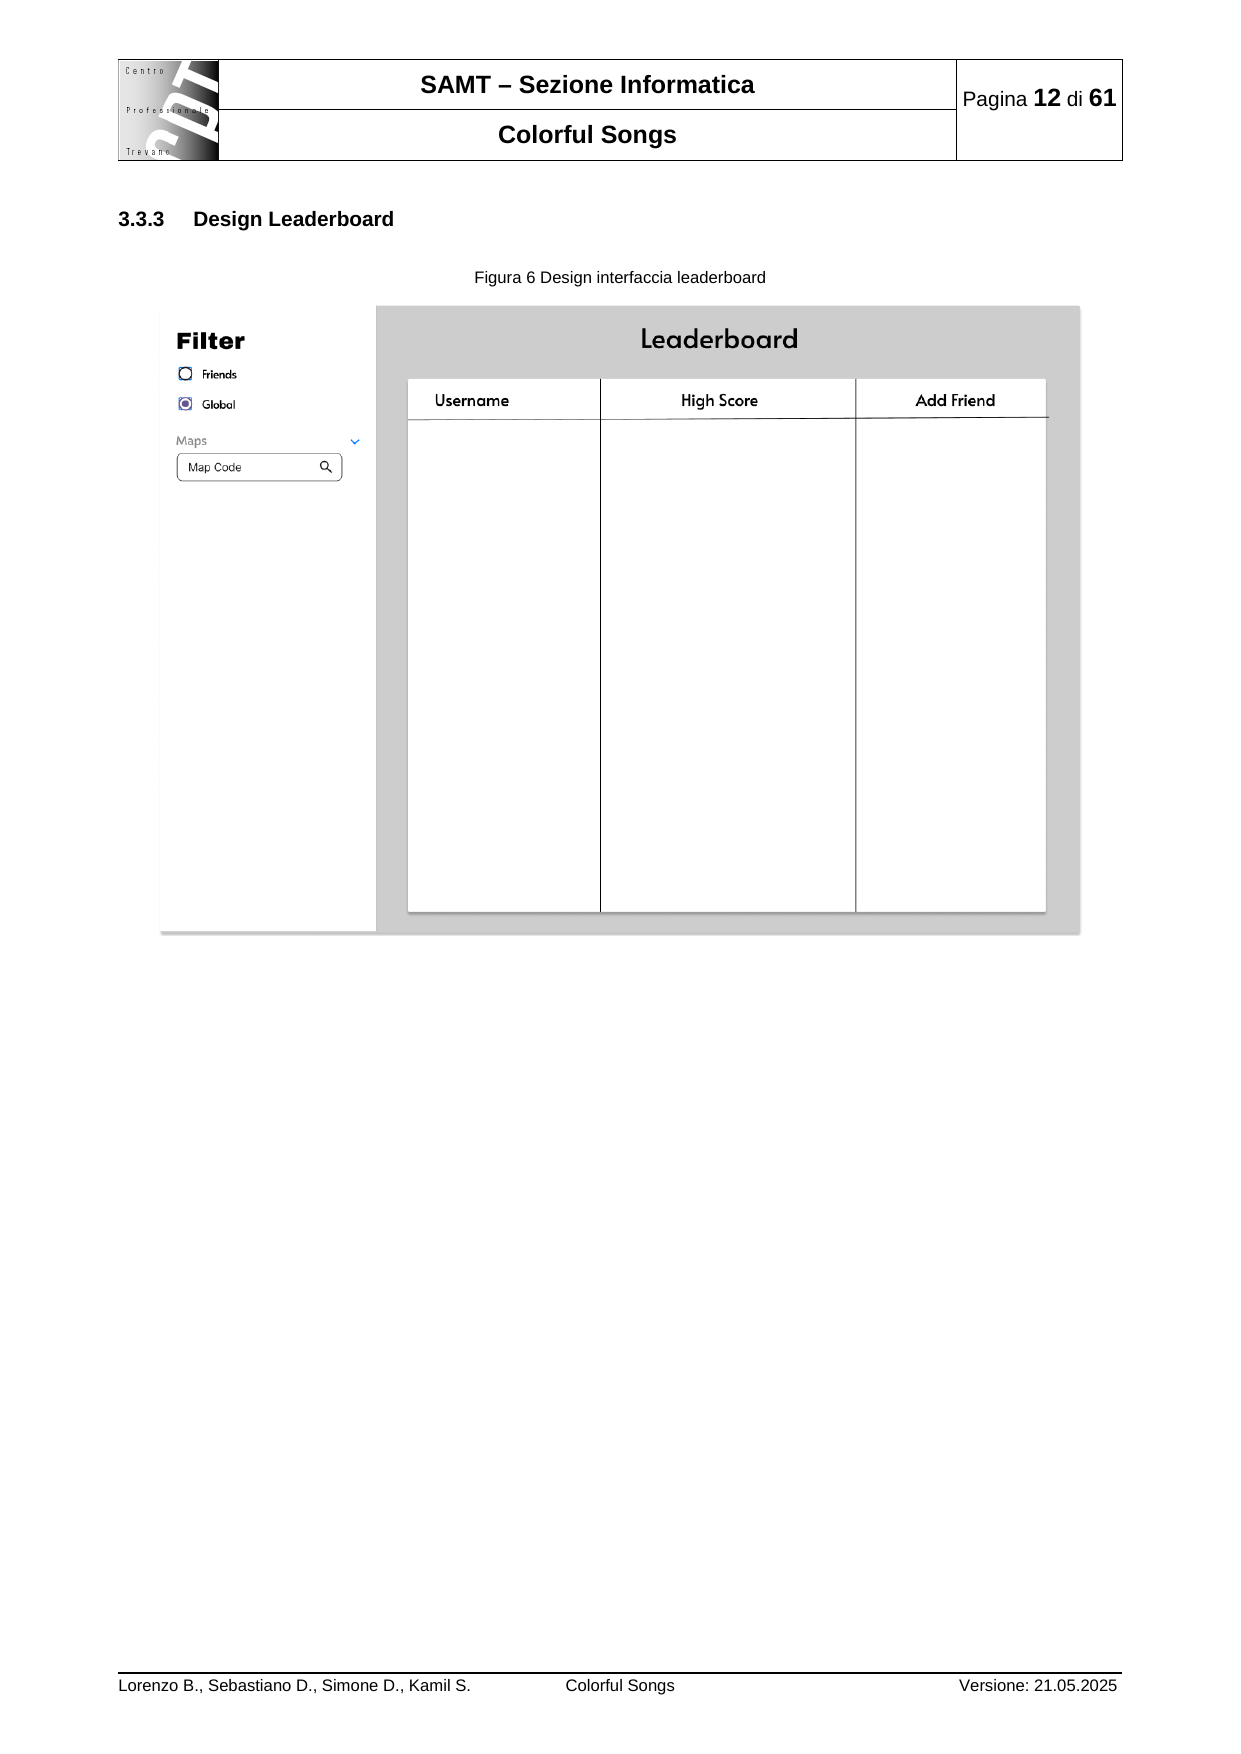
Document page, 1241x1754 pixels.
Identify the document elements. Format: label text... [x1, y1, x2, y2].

picture [154, 301, 1086, 936]
text Figura 6 Design interfaccia leaderboard [118, 268, 1122, 287]
picture [118, 60, 219, 160]
subtitle Design Leaderboard [118, 207, 1122, 231]
